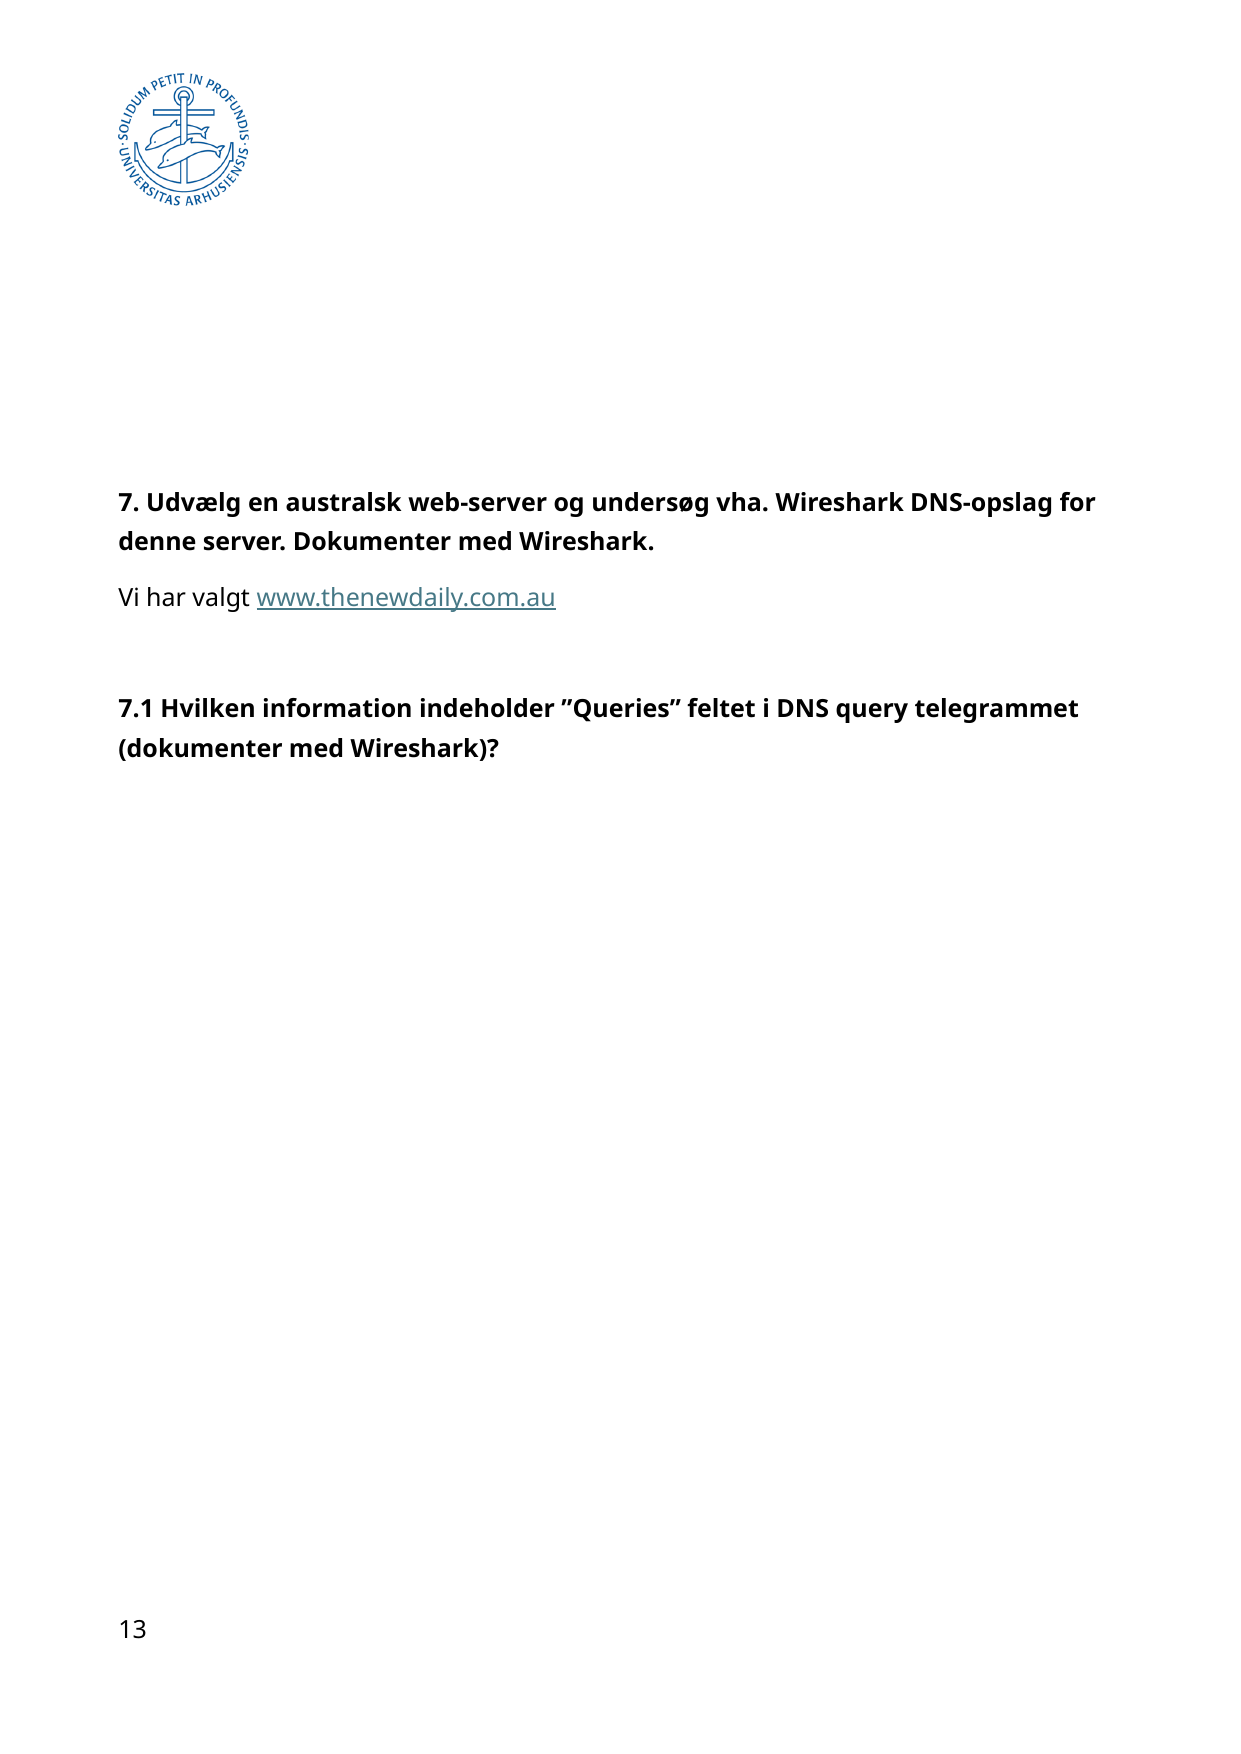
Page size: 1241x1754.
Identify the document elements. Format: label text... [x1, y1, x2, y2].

text Vi har valgt www.thenewdaily.com.au [118, 579, 1122, 613]
text 7. Udvælg en australsk web-server og undersøg vha. Wireshark DNS-opslag for denne server. Dokumenter med Wireshark. [118, 484, 1122, 558]
text 7.1 Hvilken information indeholder ”Queries” feltet i DNS query telegrammet (dokumenter med Wireshark)? [118, 691, 1122, 764]
picture [118, 73, 249, 206]
